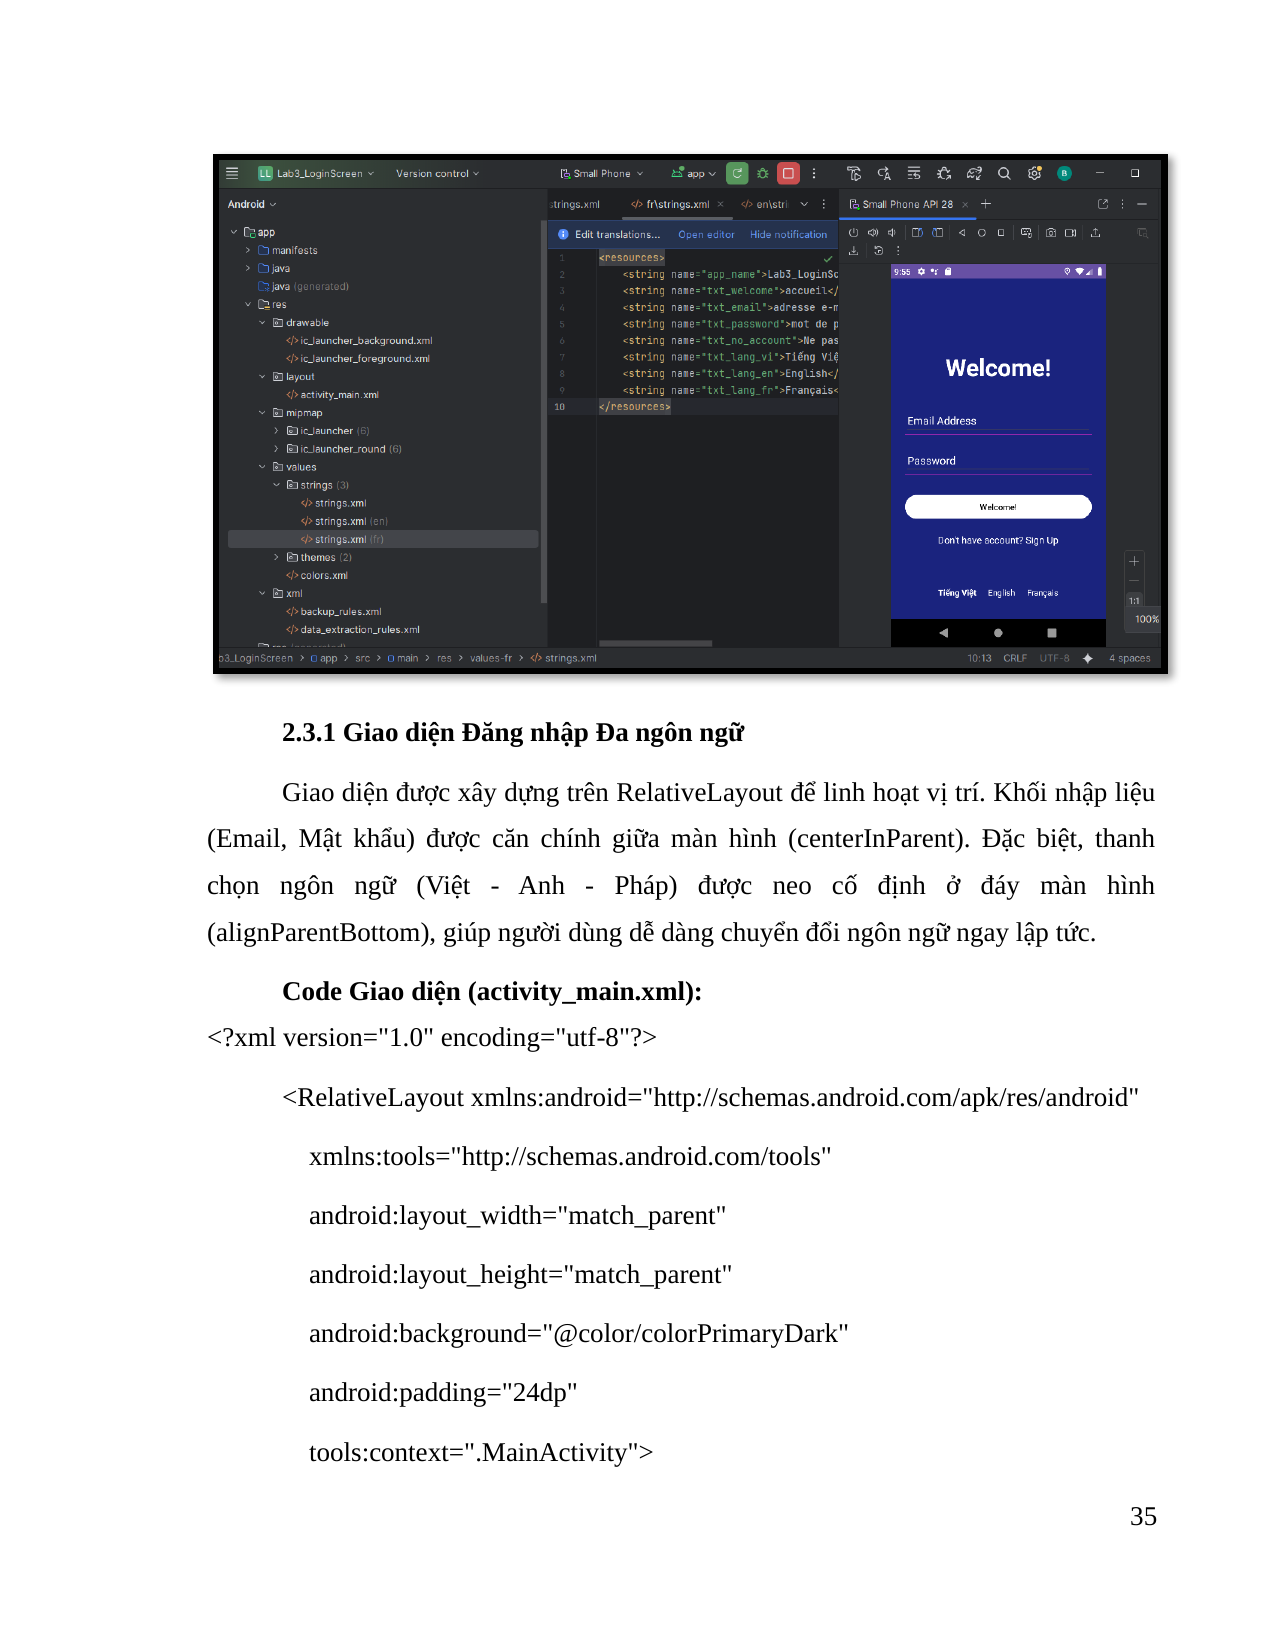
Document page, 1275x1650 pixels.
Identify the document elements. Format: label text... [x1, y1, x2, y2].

picture [219, 160, 1161, 668]
text android:layout_height="match_parent" [207, 1258, 1157, 1289]
text Code Giao diện (activity_main.xml): <?xml version="1.0" encoding="utf-8"?> [207, 975, 1157, 1053]
text android:background="@color/colorPrimaryDark" [207, 1317, 1157, 1348]
text xmlns:tools="http://schemas.android.com/tools" [207, 1140, 1157, 1171]
text android:padding="24dp" [207, 1376, 1157, 1408]
text android:layout_width="match_parent" [207, 1199, 1157, 1230]
subtitle Giao diện Đăng nhập Đa ngôn ngữ [282, 716, 1157, 748]
text Giao diện được xây dựng trên RelativeLayout để linh hoạt vị trí. Khối nhập liệu (Email, Mật khẩu) được căn chính giữa màn hình (centerInParent). Đặc biệt, thanh chọn ngôn ngữ (Việt - Anh - Pháp) được neo cố định ở đáy màn hình (alignParentBottom), giúp người dùng dễ dàng chuyển đổi ngôn ngữ ngay lập tức. [207, 776, 1157, 947]
text tools:context=".MainActivity"> [207, 1436, 1157, 1467]
text <RelativeLayout xmlns:android="http://schemas.android.com/apk/res/android" [207, 1081, 1157, 1112]
